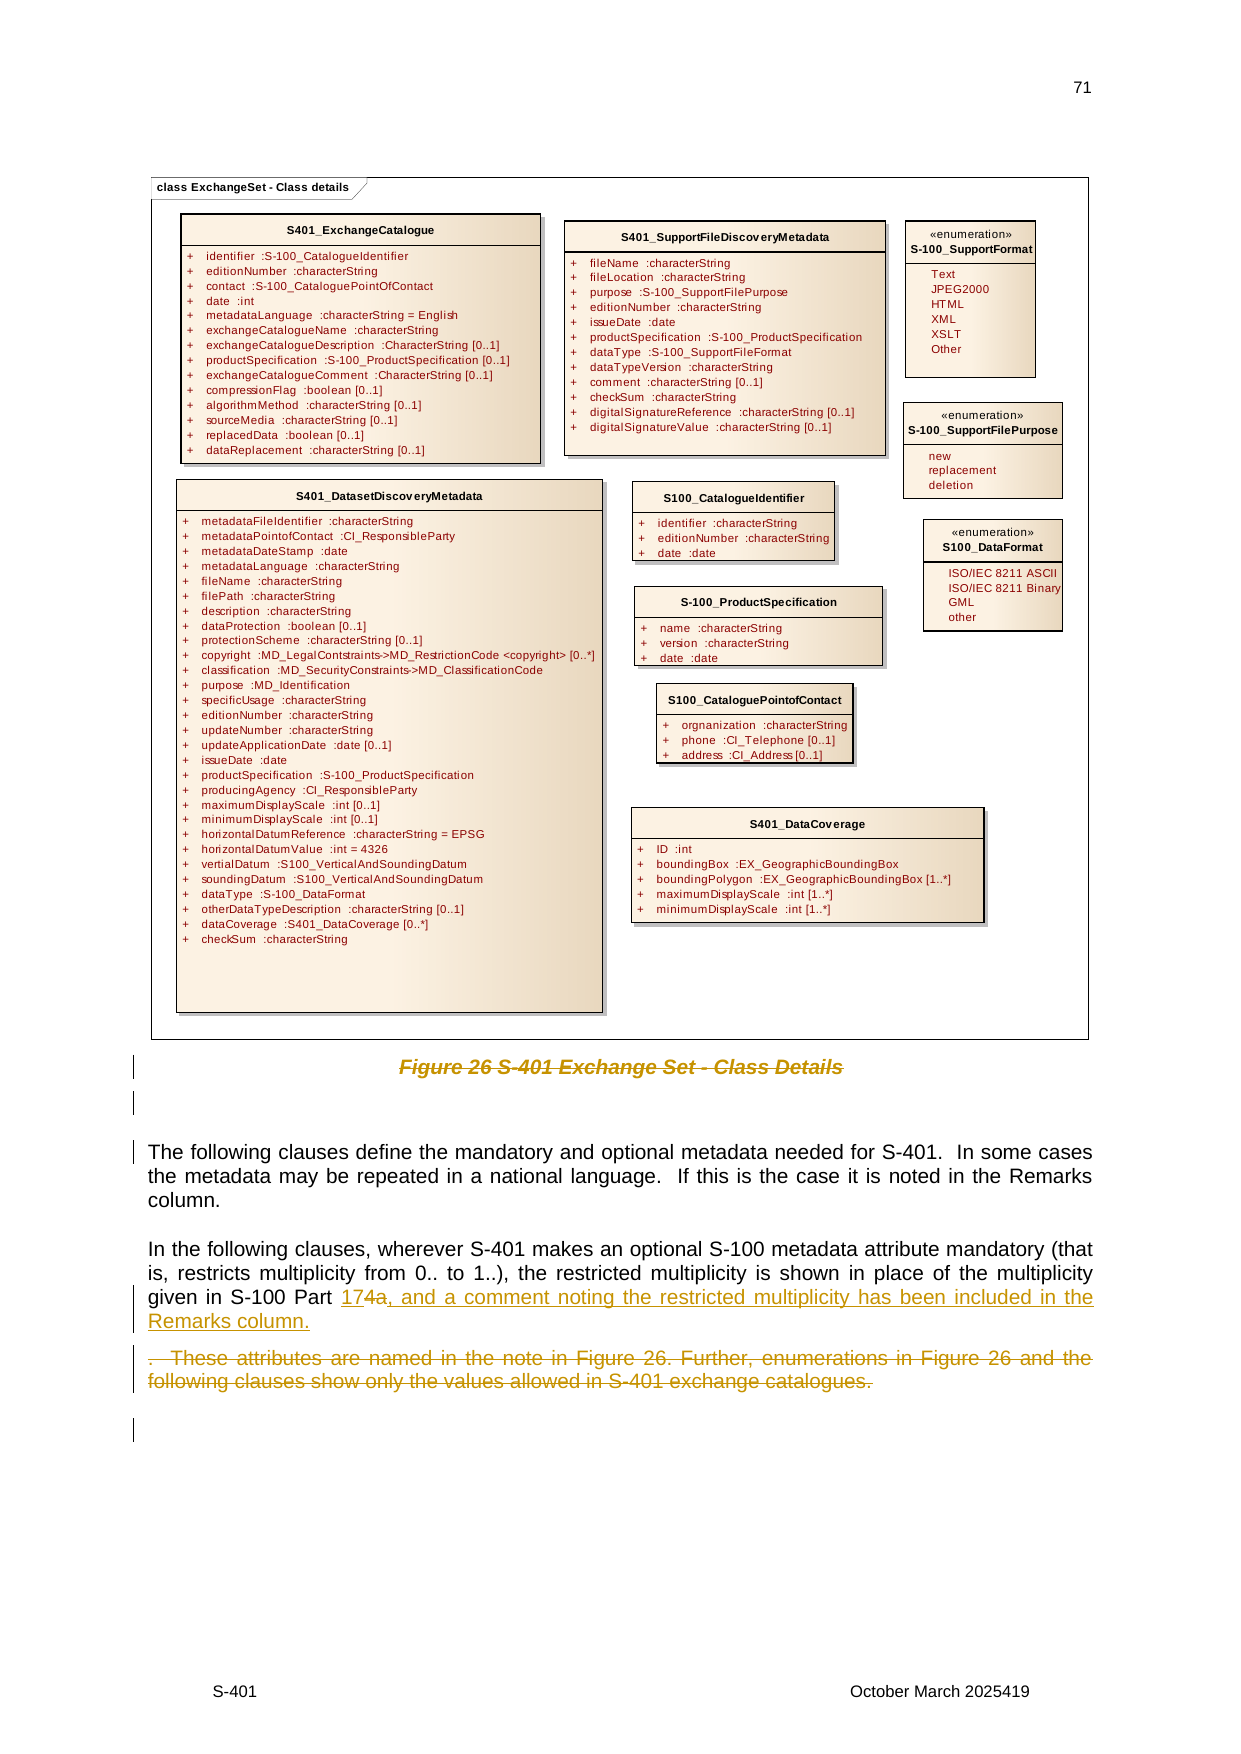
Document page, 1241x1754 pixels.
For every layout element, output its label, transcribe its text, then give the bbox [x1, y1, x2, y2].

text In the following clauses, wherever S-401 makes an optional S-100 metadata attribute mandatory (that is, restricts multiplicity from 0.. to 1..), the restricted multiplicity is shown in place of the multiplicity given in S-100 Part [148, 1237, 1094, 1333]
text The following clauses define the mandatory and optional metadata needed for S-401. In some cases the metadata may be repeated in a national language. If this is the case it is noted in the Remarks column. [148, 1140, 1094, 1212]
